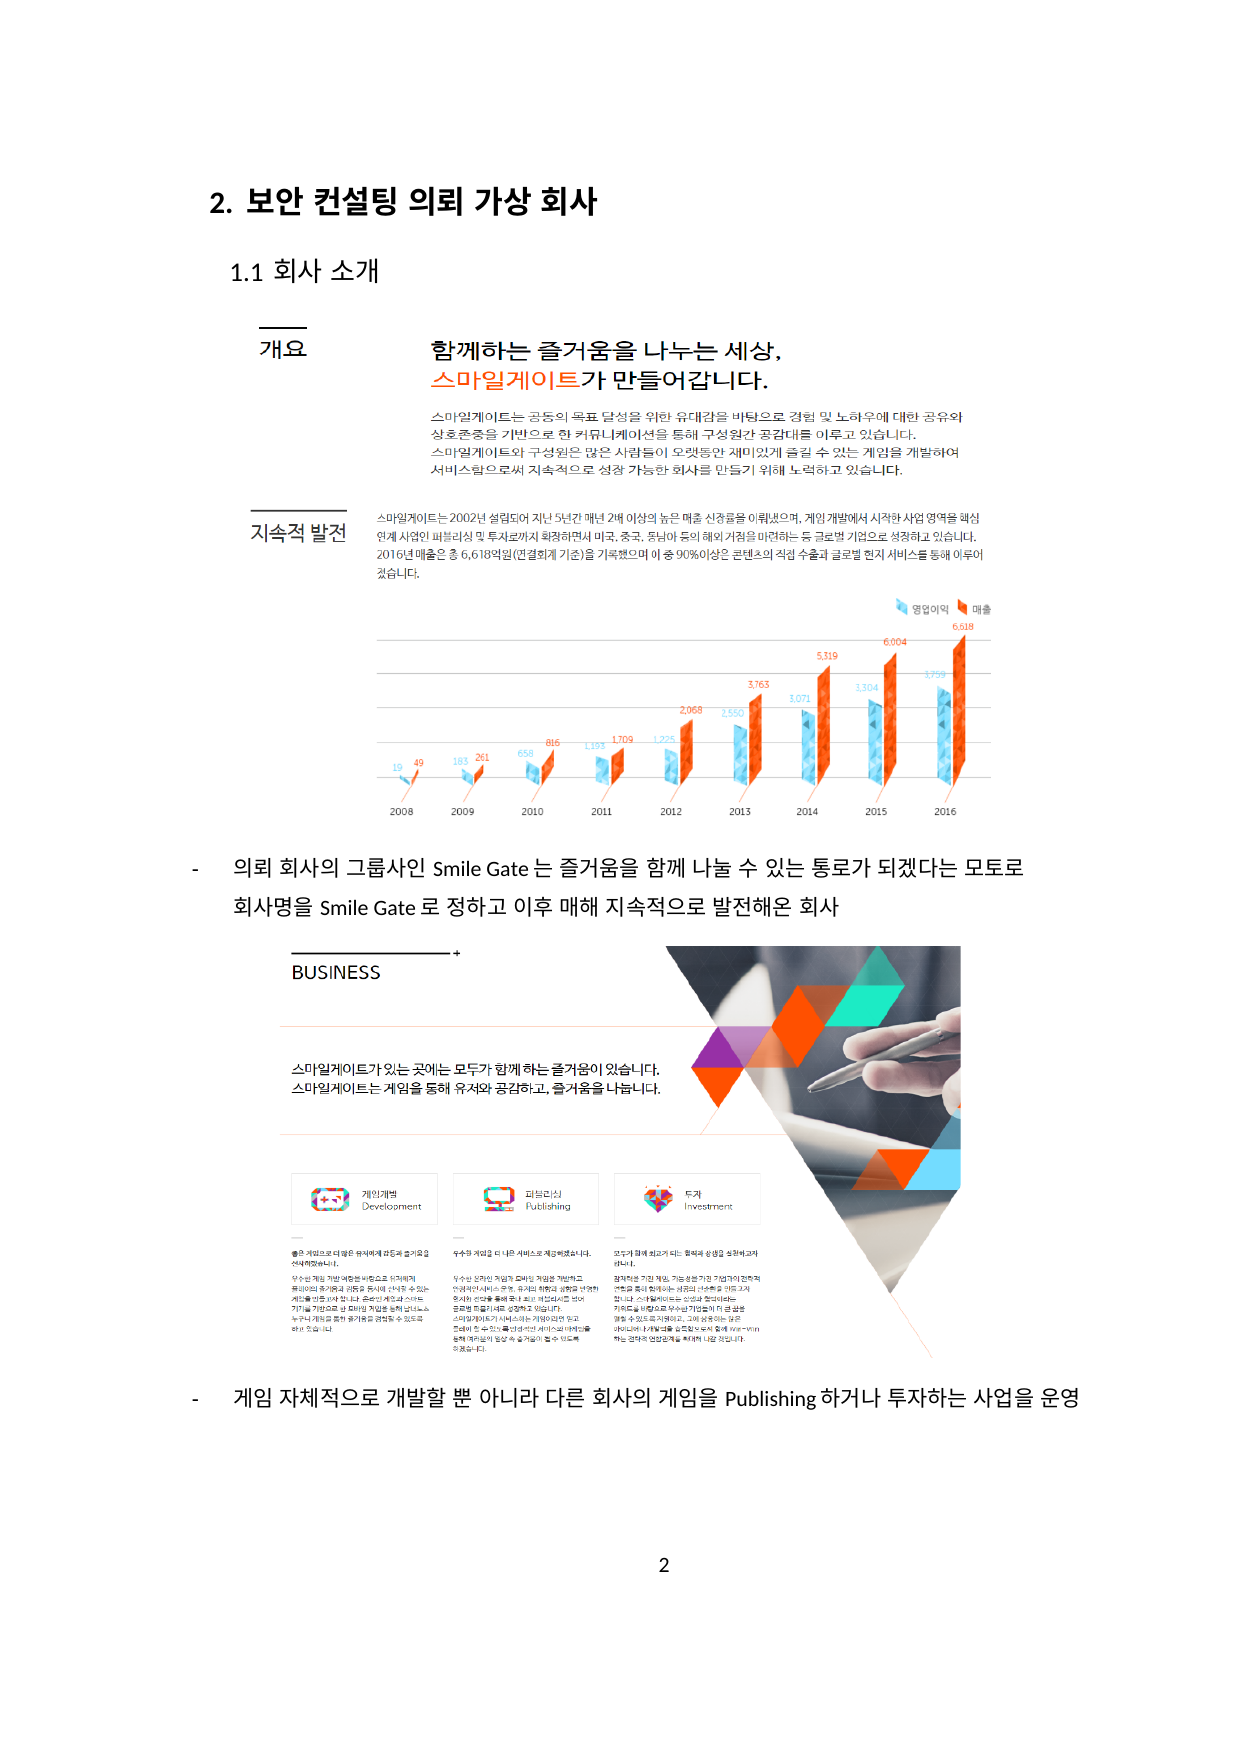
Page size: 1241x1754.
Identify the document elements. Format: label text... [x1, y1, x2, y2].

list 회사 소개 [229, 250, 1090, 289]
picture [279, 946, 961, 1358]
list 보안 컨설팅 의뢰 가상 회사 [209, 177, 1090, 222]
picture [246, 502, 995, 828]
list 게임 자체적으로 개발할 뿐 아니라 다른 회사의 게임을 Publishing하거나 투자하는 사업을 운영 [192, 1381, 1090, 1412]
picture [243, 316, 997, 496]
list 의뢰 회사의 그룹사인 Smile Gate는 즐거움을 함께 나눌 수 있는 통로가 되겠다는 모토로 회사명을 Smile Gate로 정하고 이후 매해 지속적으로 발전해온 회사 [192, 851, 1090, 922]
